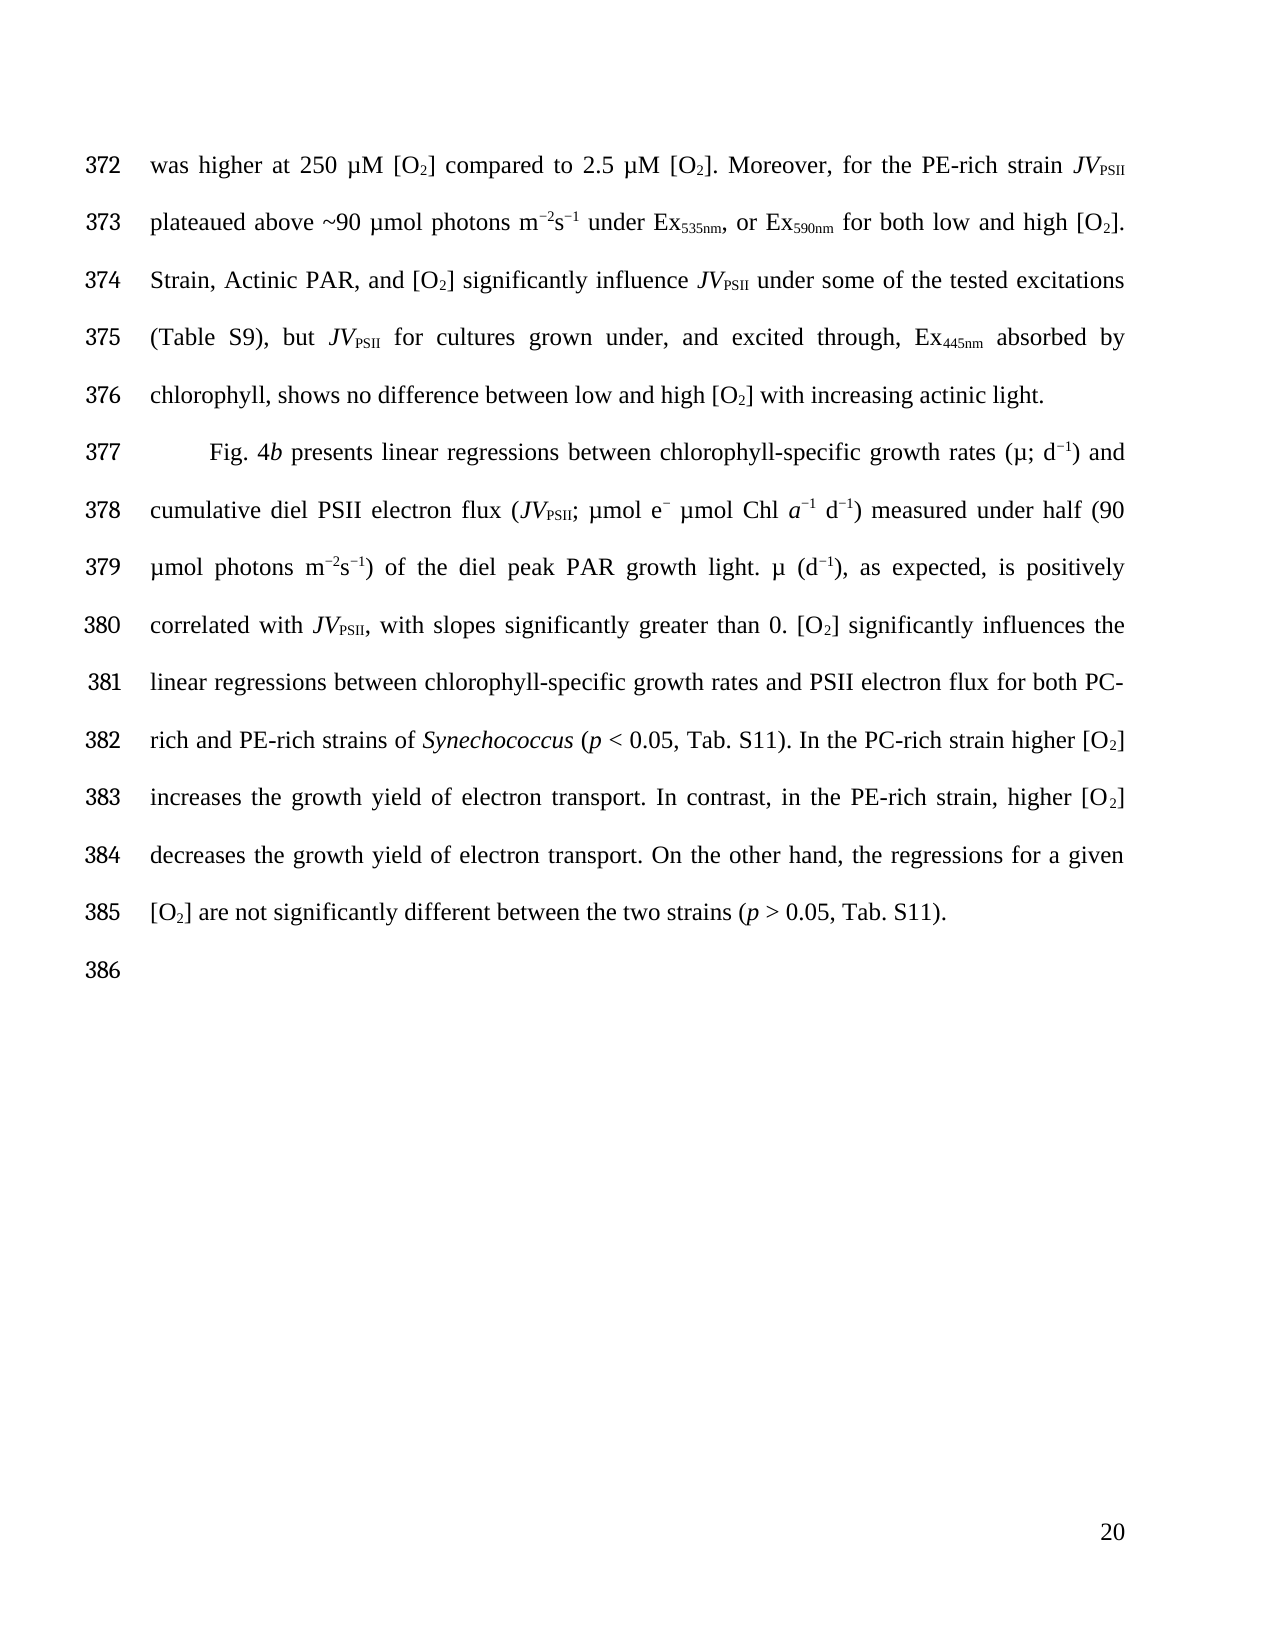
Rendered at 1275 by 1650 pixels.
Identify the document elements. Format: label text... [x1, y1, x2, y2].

text Fig. 4b presents linear regressions between chlorophyll-specific growth rates (µ; d−1) and cumulative diel PSII electron flux (JVPSII; µmol e− µmol Chl a−1 d−1) measured under half (90 µmol photons m−2s−1) of the diel peak PAR growth light. µ (d−1), as expected, is positively correlated with JVPSII, with slopes significantly greater than 0. [O2] significantly influences the linear regressions between chlorophyll-specific growth rates and PSII electron flux for both PC-rich and PE-rich strains of Synechococcus (p < 0.05, Tab. S11). In the PC-rich strain higher [O2] increases the growth yield of electron transport. In contrast, in the PE-rich strain, higher [O2] decreases the growth yield of electron transport. On the other hand, the regressions for a given [O2] are not significantly different between the two strains (p > 0.05, Tab. S11). [150, 437, 1125, 926]
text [150, 150, 1125, 409]
